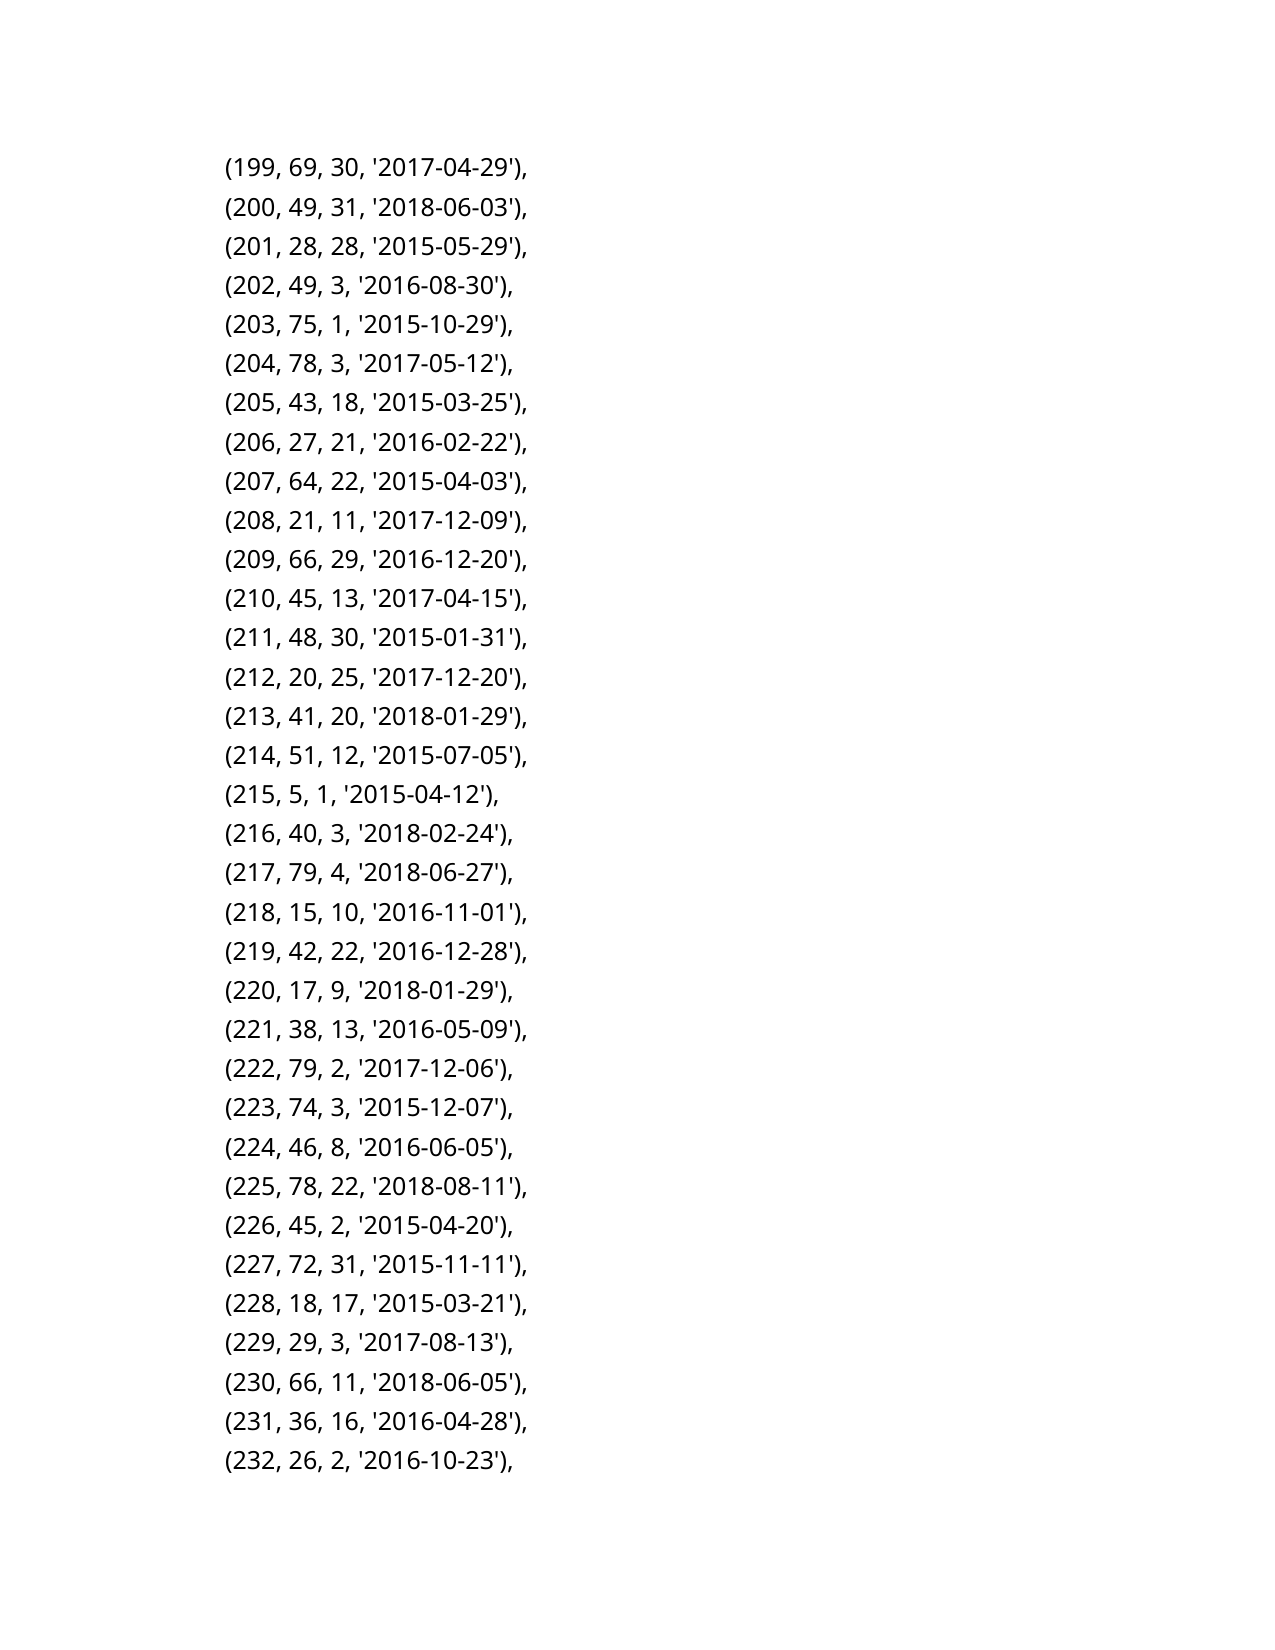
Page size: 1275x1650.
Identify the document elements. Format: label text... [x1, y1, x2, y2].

text (206, 27, 21, '2016-02-22'), [225, 424, 1125, 458]
text (223, 74, 3, '2015-12-07'), [225, 1090, 1125, 1124]
text (228, 18, 17, '2015-03-21'), [225, 1286, 1125, 1320]
text (232, 26, 2, '2016-10-23'), [225, 1442, 1125, 1477]
text (225, 78, 22, '2018-08-11'), [225, 1168, 1125, 1202]
text (211, 48, 30, '2015-01-31'), [225, 620, 1125, 654]
text (213, 41, 20, '2018-01-29'), [225, 698, 1125, 732]
text (208, 21, 11, '2017-12-09'), [225, 502, 1125, 537]
text (219, 42, 22, '2016-12-28'), [225, 933, 1125, 967]
text (222, 79, 2, '2017-12-06'), [225, 1051, 1125, 1085]
text (209, 66, 29, '2016-12-20'), [225, 542, 1125, 576]
text (212, 20, 25, '2017-12-20'), [225, 659, 1125, 693]
text (199, 69, 30, '2017-04-29'), [225, 150, 1125, 184]
text (231, 36, 16, '2016-04-28'), [225, 1403, 1125, 1437]
text (203, 75, 1, '2015-10-29'), [225, 307, 1125, 341]
text (215, 5, 1, '2015-04-12'), [225, 777, 1125, 811]
text (201, 28, 28, '2015-05-29'), [225, 228, 1125, 262]
text (230, 66, 11, '2018-06-05'), [225, 1364, 1125, 1398]
text (207, 64, 22, '2015-04-03'), [225, 463, 1125, 497]
text (202, 49, 3, '2016-08-30'), [225, 267, 1125, 302]
text (221, 38, 13, '2016-05-09'), [225, 1012, 1125, 1046]
text (226, 45, 2, '2015-04-20'), [225, 1207, 1125, 1242]
text (229, 29, 3, '2017-08-13'), [225, 1325, 1125, 1359]
text (217, 79, 4, '2018-06-27'), [225, 855, 1125, 889]
text (218, 15, 10, '2016-11-01'), [225, 894, 1125, 928]
text (210, 45, 13, '2017-04-15'), [225, 581, 1125, 615]
text (220, 17, 9, '2018-01-29'), [225, 972, 1125, 1007]
text (205, 43, 18, '2015-03-25'), [225, 385, 1125, 419]
text (224, 46, 8, '2016-06-05'), [225, 1129, 1125, 1163]
text (216, 40, 3, '2018-02-24'), [225, 816, 1125, 850]
text (214, 51, 12, '2015-07-05'), [225, 737, 1125, 772]
text (200, 49, 31, '2018-06-03'), [225, 189, 1125, 223]
text (227, 72, 31, '2015-11-11'), [225, 1247, 1125, 1281]
text (204, 78, 3, '2017-05-12'), [225, 346, 1125, 380]
